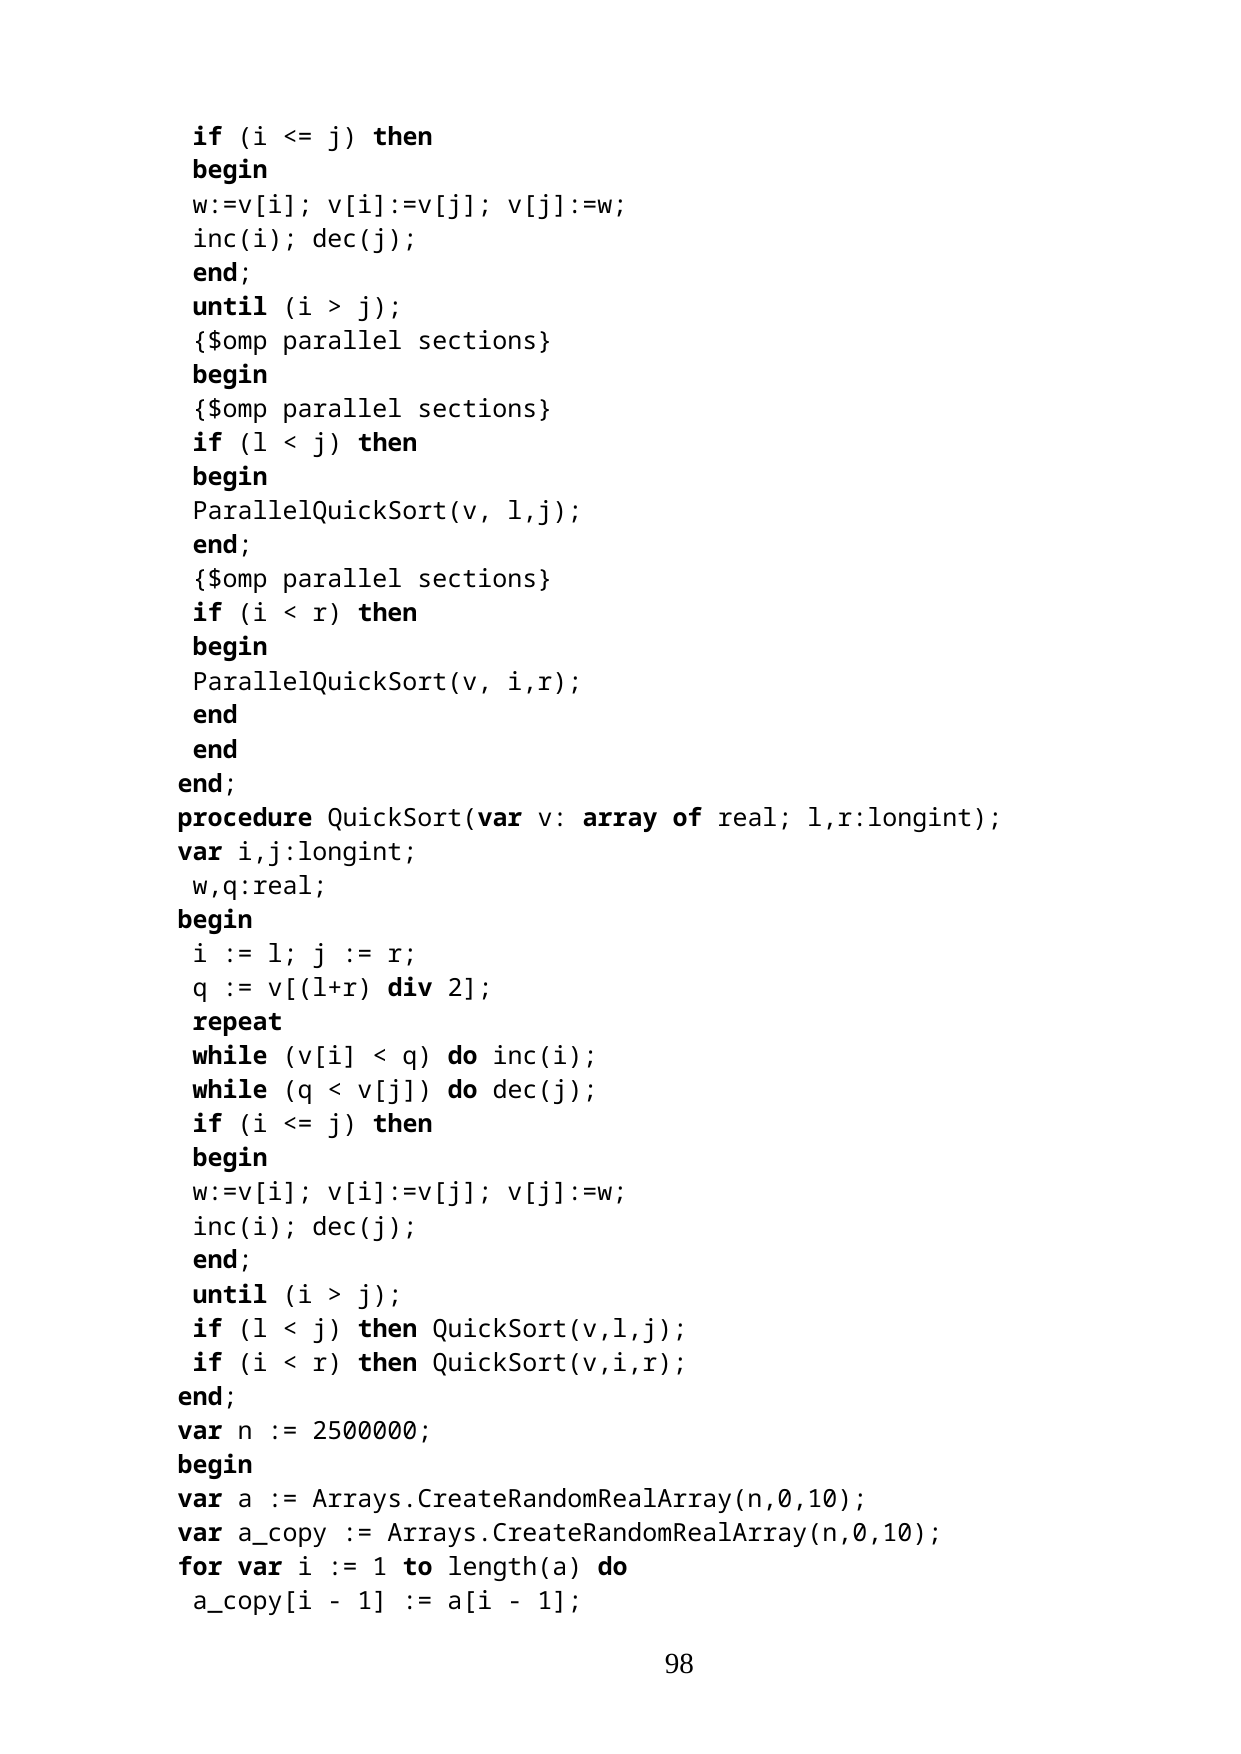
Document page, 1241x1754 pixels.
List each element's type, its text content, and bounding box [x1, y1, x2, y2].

text repeat [177, 1004, 1181, 1038]
text var a_copy := Arrays.CreateRandomRealArray(n,0,10); [177, 1515, 1181, 1549]
text {$omp parallel sections} [177, 561, 1181, 595]
text begin [177, 629, 1181, 663]
text q := v[(l+r) div 2]; [177, 970, 1181, 1004]
text if (i <= j) then [177, 1106, 1181, 1140]
text end [177, 697, 1181, 731]
text begin [177, 1140, 1181, 1174]
text begin [177, 902, 1181, 936]
text a_copy[i - 1] := a[i - 1]; [177, 1583, 1181, 1617]
text i := l; j := r; [177, 936, 1181, 970]
text while (v[i] < q) do inc(i); [177, 1038, 1181, 1072]
text var i,j:longint; [177, 833, 1181, 867]
text begin [177, 1447, 1181, 1481]
text until (i > j); [177, 288, 1181, 322]
text end; [177, 765, 1181, 799]
text end; [177, 1378, 1181, 1412]
text end; [177, 254, 1181, 288]
text for var i := 1 to length(a) do [177, 1549, 1181, 1583]
text var n := 2500000; [177, 1412, 1181, 1447]
text begin [177, 357, 1181, 391]
text if (i < r) then QuickSort(v,i,r); [177, 1344, 1181, 1378]
text if (i <= j) then [177, 118, 1181, 152]
text if (i < r) then [177, 595, 1181, 629]
text end; [177, 527, 1181, 561]
text w,q:real; [177, 867, 1181, 902]
text begin [177, 459, 1181, 493]
text if (l < j) then [177, 425, 1181, 459]
text end [177, 731, 1181, 765]
text while (q < v[j]) do dec(j); [177, 1072, 1181, 1106]
text w:=v[i]; v[i]:=v[j]; v[j]:=w; [177, 186, 1181, 220]
text ParallelQuickSort(v, l,j); [177, 493, 1181, 527]
text var a := Arrays.CreateRandomRealArray(n,0,10); [177, 1481, 1181, 1515]
text {$omp parallel sections} [177, 322, 1181, 357]
text if (l < j) then QuickSort(v,l,j); [177, 1310, 1181, 1344]
text until (i > j); [177, 1276, 1181, 1310]
text procedure QuickSort(var v: array of real; l,r:longint); [177, 799, 1181, 833]
text {$omp parallel sections} [177, 391, 1181, 425]
text w:=v[i]; v[i]:=v[j]; v[j]:=w; [177, 1174, 1181, 1208]
text inc(i); dec(j); [177, 1208, 1181, 1242]
text inc(i); dec(j); [177, 220, 1181, 254]
text end; [177, 1242, 1181, 1276]
text ParallelQuickSort(v, i,r); [177, 663, 1181, 697]
text begin [177, 152, 1181, 186]
